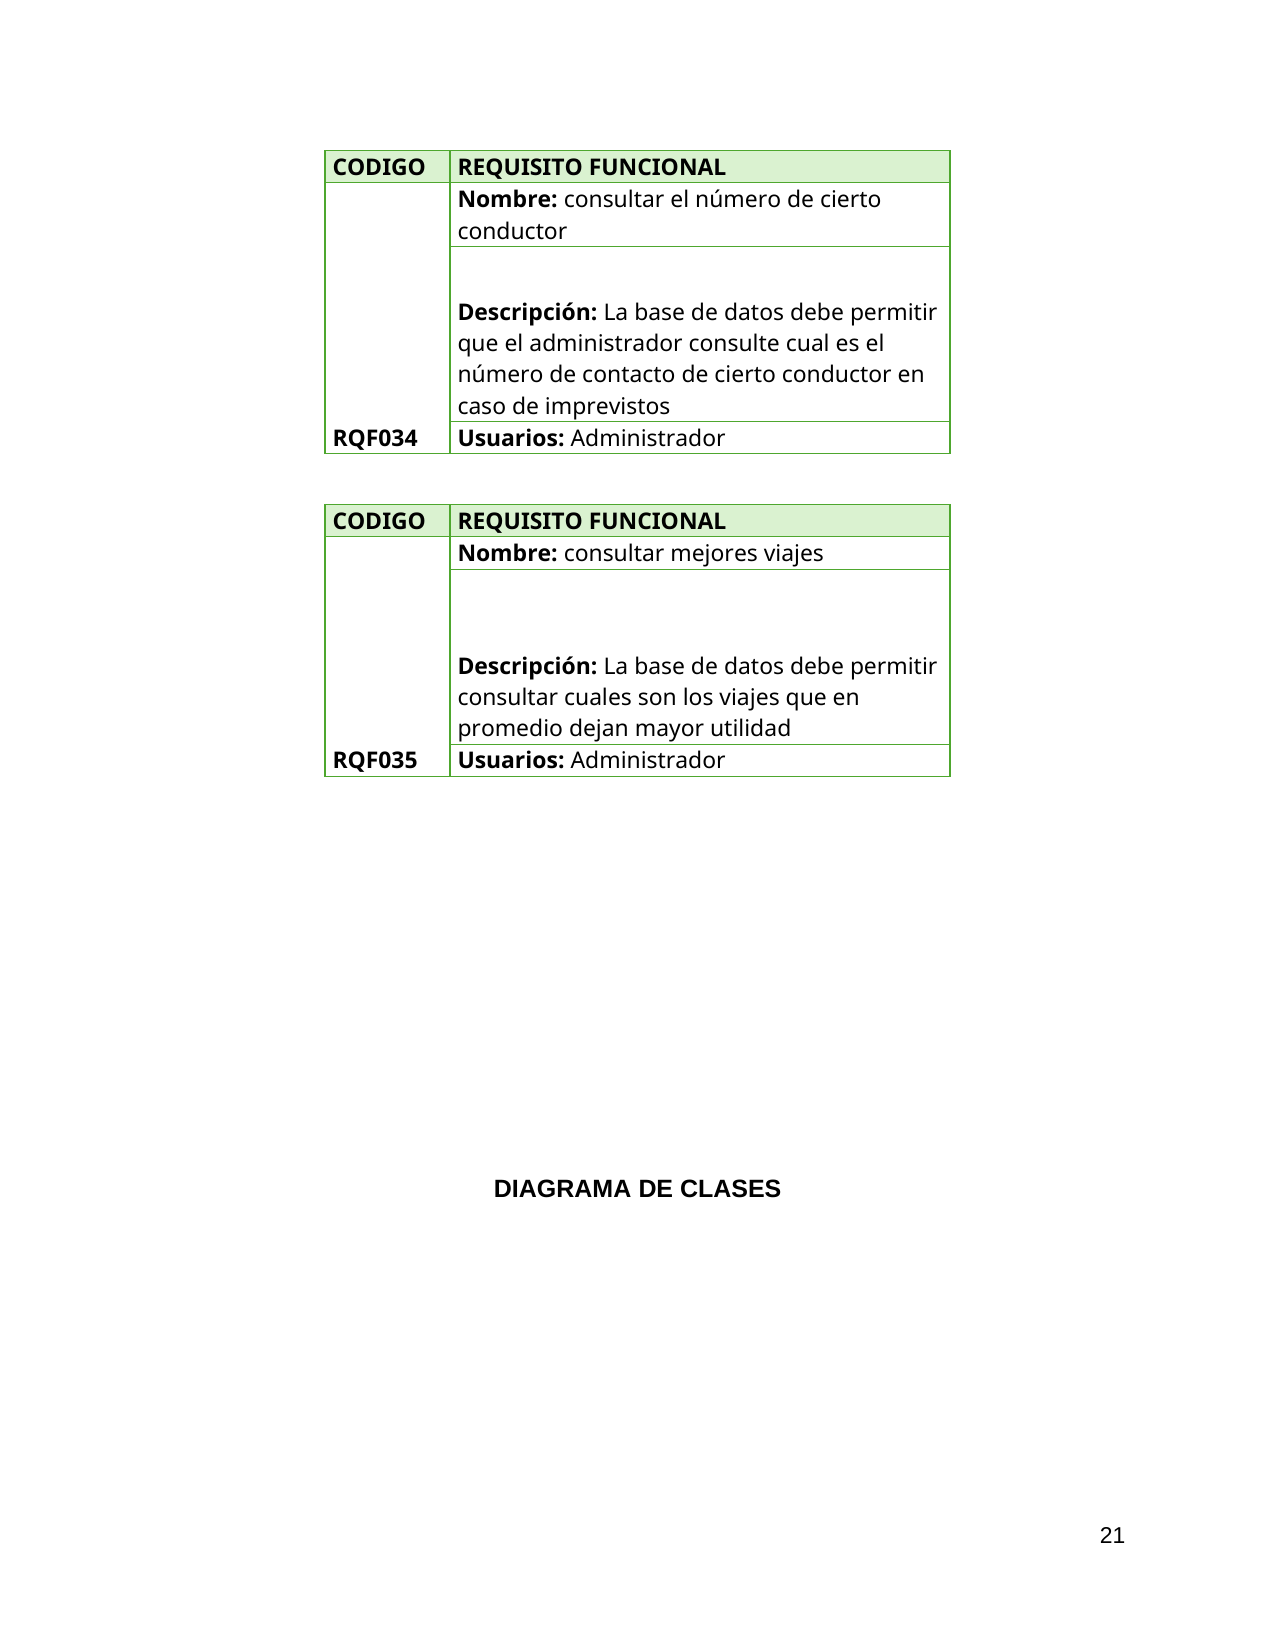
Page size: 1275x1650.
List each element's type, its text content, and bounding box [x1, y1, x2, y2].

table_cell Descripción: La base de datos debe permitir que el administrador consulte cual es el número de contacto de cierto conductor en caso de imprevistos [451, 247, 949, 421]
table_cell RQF035 [326, 537, 449, 776]
table_header CODIGO [326, 151, 449, 182]
table_cell Usuarios: Administrador [451, 422, 949, 453]
table_header REQUISITO FUNCIONAL [451, 151, 949, 182]
table_cell Nombre: consultar el número de cierto conductor [451, 183, 949, 246]
table_cell Nombre: consultar mejores viajes [451, 537, 949, 568]
table_header REQUISITO FUNCIONAL [451, 505, 949, 536]
table_header CODIGO [326, 505, 449, 536]
table_cell RQF034 [326, 183, 449, 453]
table_cell Descripción: La base de datos debe permitir consultar cuales son los viajes que en promedio dejan mayor utilidad [451, 570, 949, 743]
text DIAGRAMA DE CLASES [150, 1174, 1125, 1203]
table_cell Usuarios: Administrador [451, 745, 949, 776]
